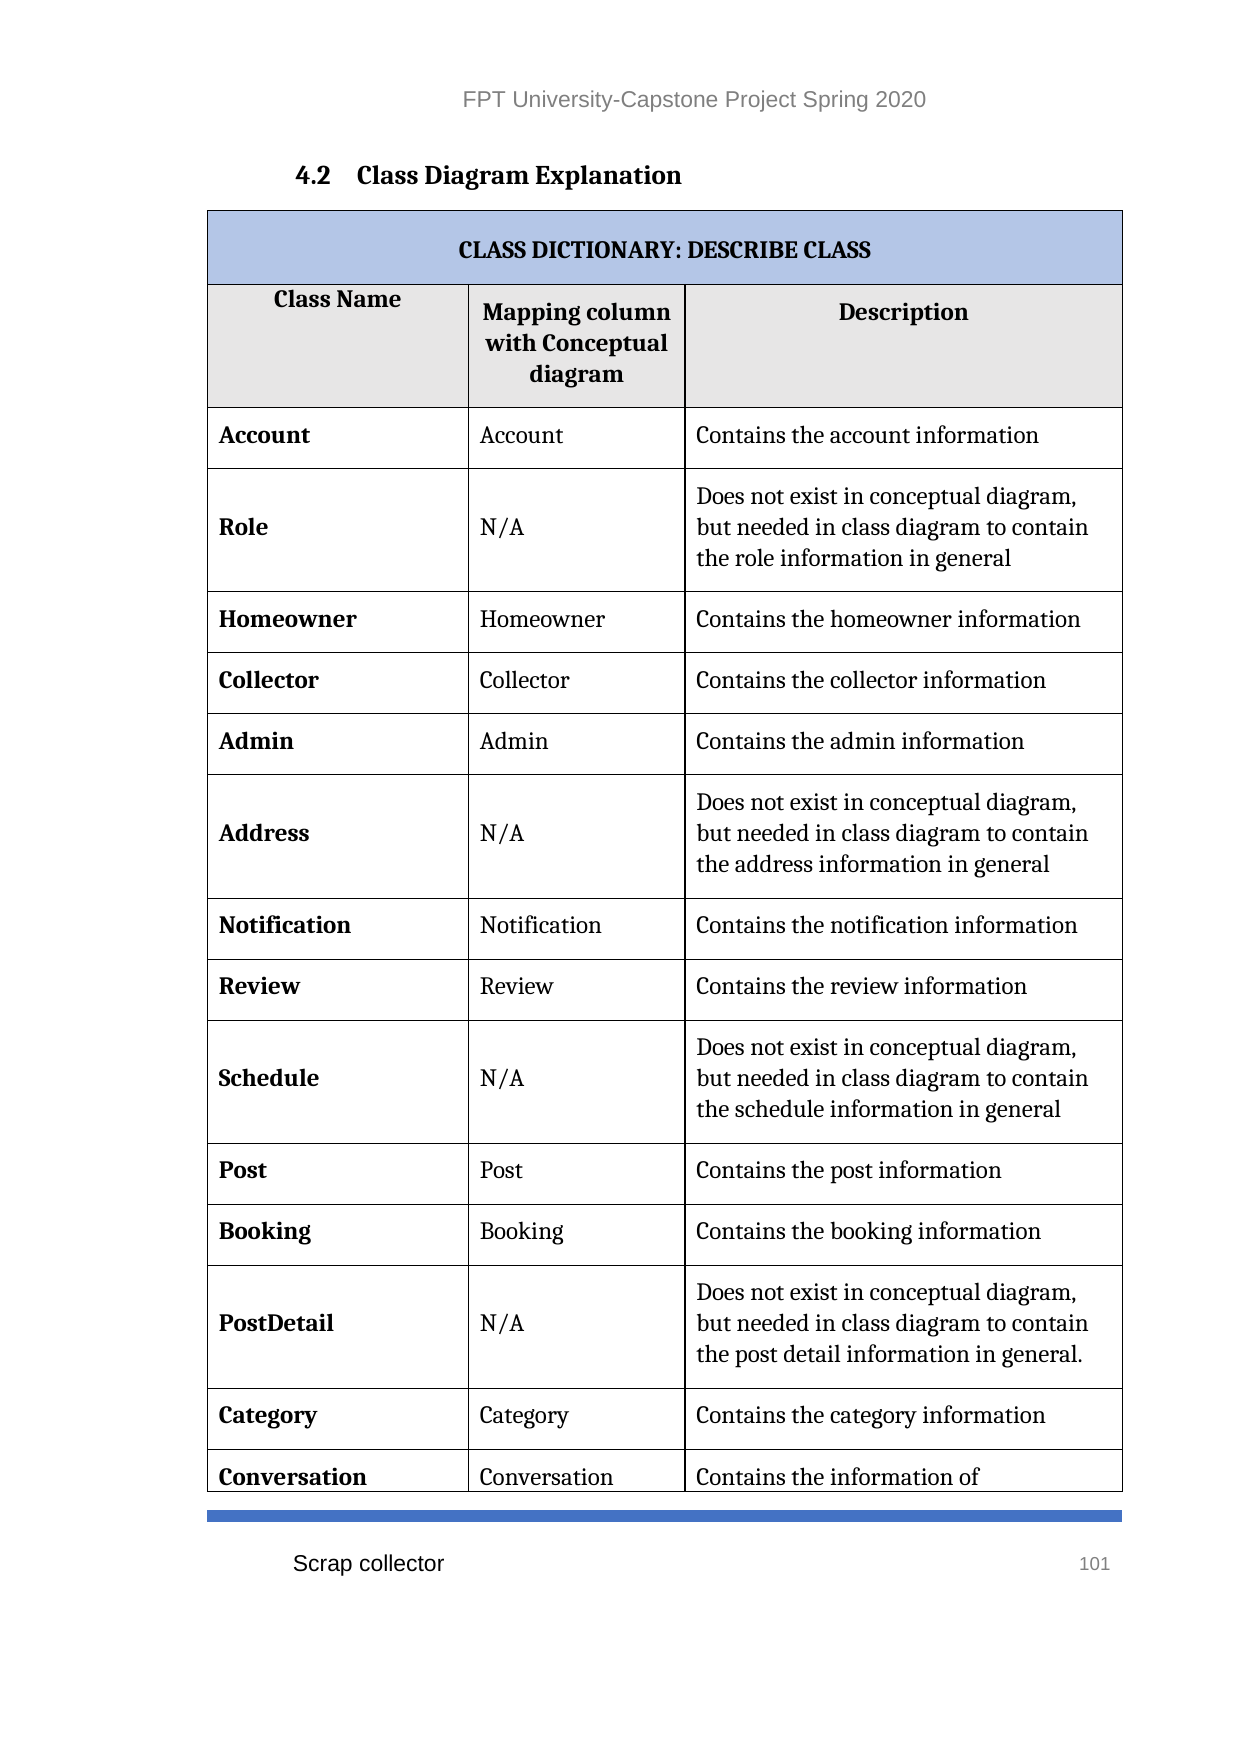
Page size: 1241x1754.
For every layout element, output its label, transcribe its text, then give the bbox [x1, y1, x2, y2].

table_cell Description [686, 285, 1122, 407]
table_cell Contains the review information [686, 960, 1122, 1019]
table_cell Post [208, 1144, 468, 1204]
table_cell Conversation [469, 1450, 684, 1491]
table_cell Contains the booking information [686, 1205, 1122, 1265]
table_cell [686, 1450, 1122, 1491]
table_cell Collector [469, 653, 684, 713]
table_cell N/A [469, 1266, 684, 1388]
table_cell Review [208, 960, 468, 1019]
table_cell Does not exist in conceptual diagram, but needed in class diagram to contain the address information in general [686, 775, 1122, 897]
table_cell Admin [469, 714, 684, 774]
table_cell Role [208, 469, 468, 591]
table_cell Contains the collector information [686, 653, 1122, 713]
table_cell Notification [208, 899, 468, 958]
table_cell Address [208, 775, 468, 897]
table_cell Account [208, 408, 468, 468]
table_cell N/A [469, 469, 684, 591]
table_cell Homeowner [469, 592, 684, 652]
table_cell PostDetail [208, 1266, 468, 1388]
table_cell N/A [469, 775, 684, 897]
table_cell Contains the admin information [686, 714, 1122, 774]
table_cell Contains the notification information [686, 899, 1122, 958]
table_cell Contains the post information [686, 1144, 1122, 1204]
table_cell Account [469, 408, 684, 468]
table_cell Class Name [208, 285, 468, 407]
table_cell Schedule [208, 1021, 468, 1143]
list Class Diagram Explanation [295, 160, 1122, 191]
table_cell Booking [208, 1205, 468, 1265]
table_cell Category [208, 1389, 468, 1449]
table_cell Booking [469, 1205, 684, 1265]
table_cell Contains the homeowner information [686, 592, 1122, 652]
table_cell Does not exist in conceptual diagram, but needed in class diagram to contain the schedule information in general [686, 1021, 1122, 1143]
table_cell Conversation [208, 1450, 468, 1491]
table_cell Notification [469, 899, 684, 958]
table_cell Contains the account information [686, 408, 1122, 468]
table_cell Does not exist in conceptual diagram, but needed in class diagram to contain the post detail information in general. [686, 1266, 1122, 1388]
table_cell Mapping column with Conceptual diagram [469, 285, 684, 407]
table_cell Review [469, 960, 684, 1019]
table_cell Post [469, 1144, 684, 1204]
table_cell Homeowner [208, 592, 468, 652]
table_cell Contains the category information [686, 1389, 1122, 1449]
table_cell Admin [208, 714, 468, 774]
table_cell Does not exist in conceptual diagram, but needed in class diagram to contain the role information in general [686, 469, 1122, 591]
table_cell Category [469, 1389, 684, 1449]
table_cell N/A [469, 1021, 684, 1143]
table_header CLASS DICTIONARY: DESCRIBE CLASS [208, 211, 1122, 284]
table_cell Collector [208, 653, 468, 713]
